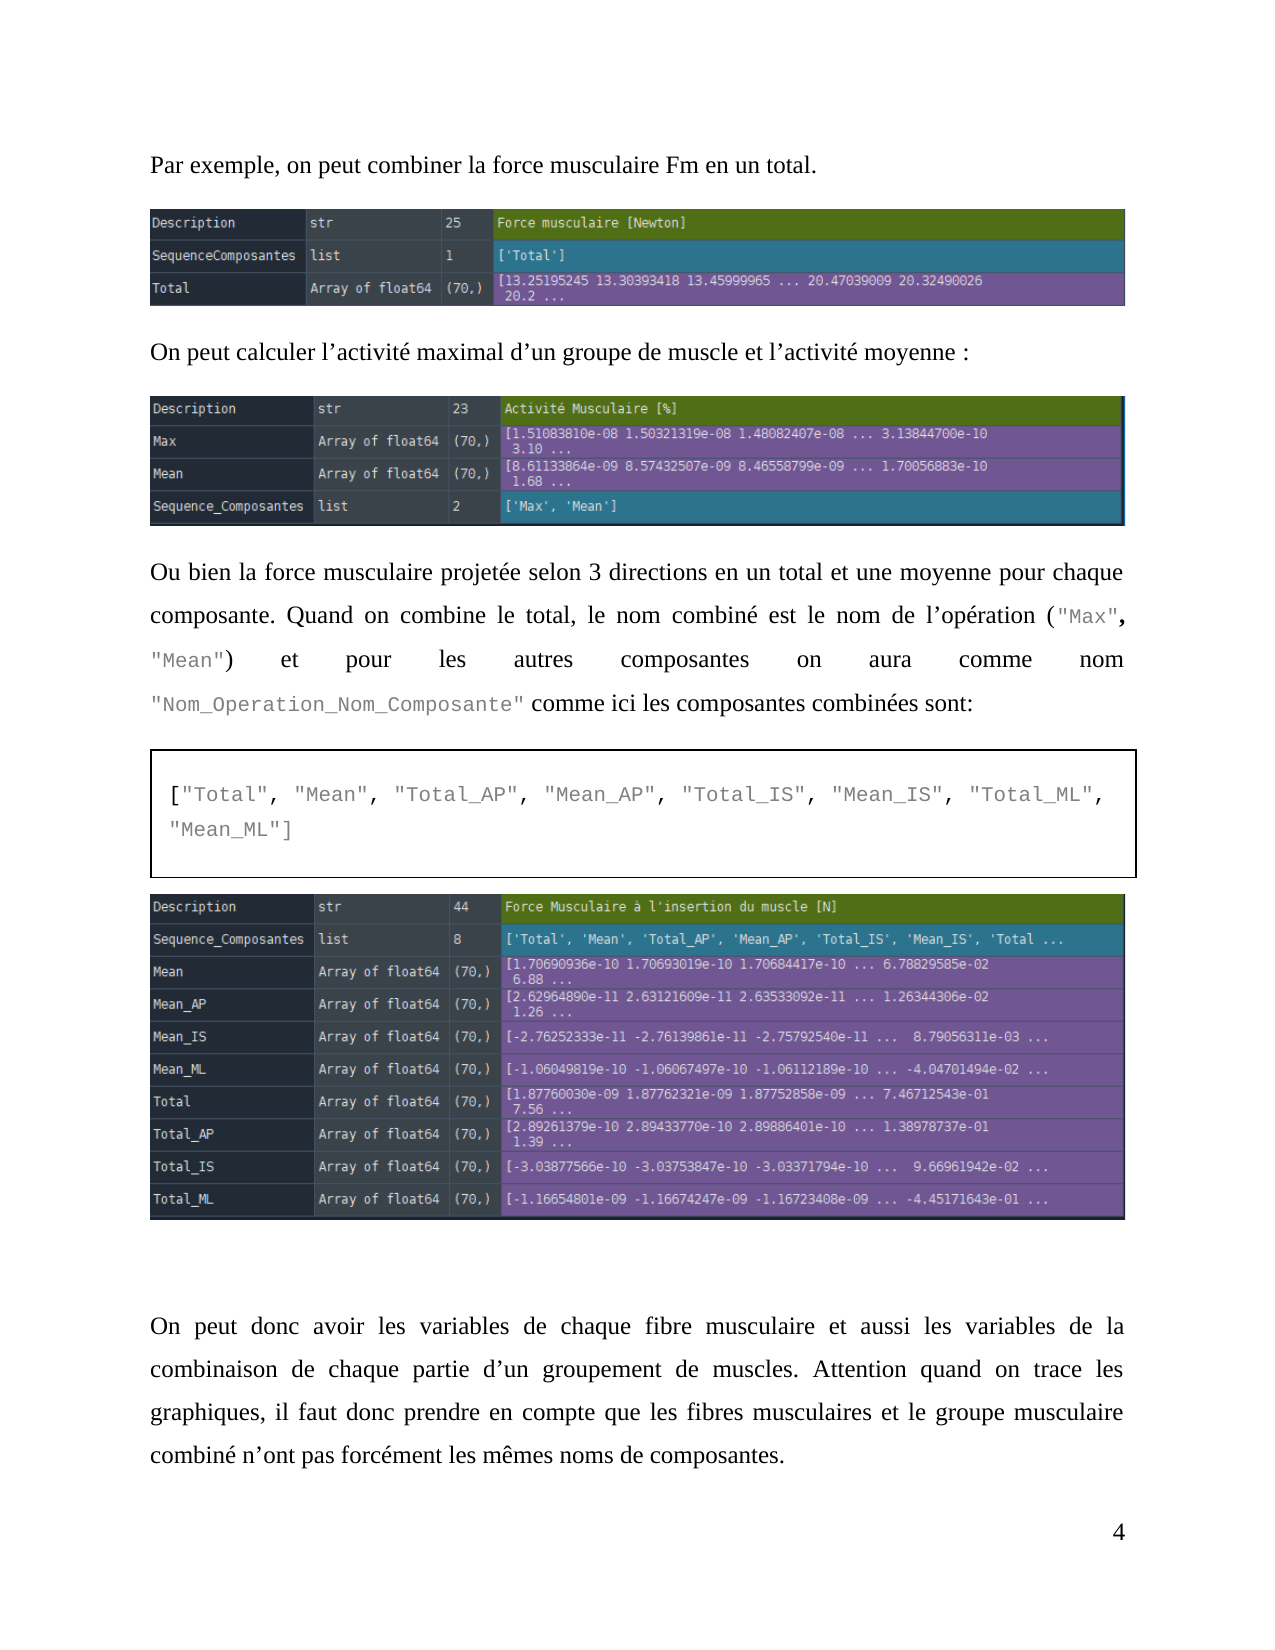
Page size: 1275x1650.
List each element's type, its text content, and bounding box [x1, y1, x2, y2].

text ["Total", "Mean", "Total_AP", "Mean_AP", "Total_IS", "Mean_IS", "Total_ML", "Mean_ML"] [152, 767, 1135, 860]
text Ou bien la force musculaire projetée selon 3 directions en un total et une moyenne pour chaque composante. Quand on combine le total, le nom combiné est le nom de l’opération ("Max", "Mean") et pour les autres composantes on aura comme nom "Nom_Operation_Nom_Composante" comme ici les composantes combinées sont: [150, 557, 1125, 718]
text On peut donc avoir les variables de chaque fibre musculaire et aussi les variables de la combinaison de chaque partie d’un groupement de muscles. Attention quand on trace les graphiques, il faut donc prendre en compte que les fibres musculaires et le groupe musculaire combiné n’ont pas forcément les mêmes noms de composantes. [150, 1311, 1125, 1469]
text On peut calculer l’activité maximal d’un groupe de muscle et l’activité moyenne : [150, 337, 1125, 366]
picture [150, 894, 1125, 1220]
text Par exemple, on peut combiner la force musculaire Fm en un total. [150, 150, 1125, 179]
picture [150, 396, 1125, 526]
picture [150, 209, 1125, 306]
